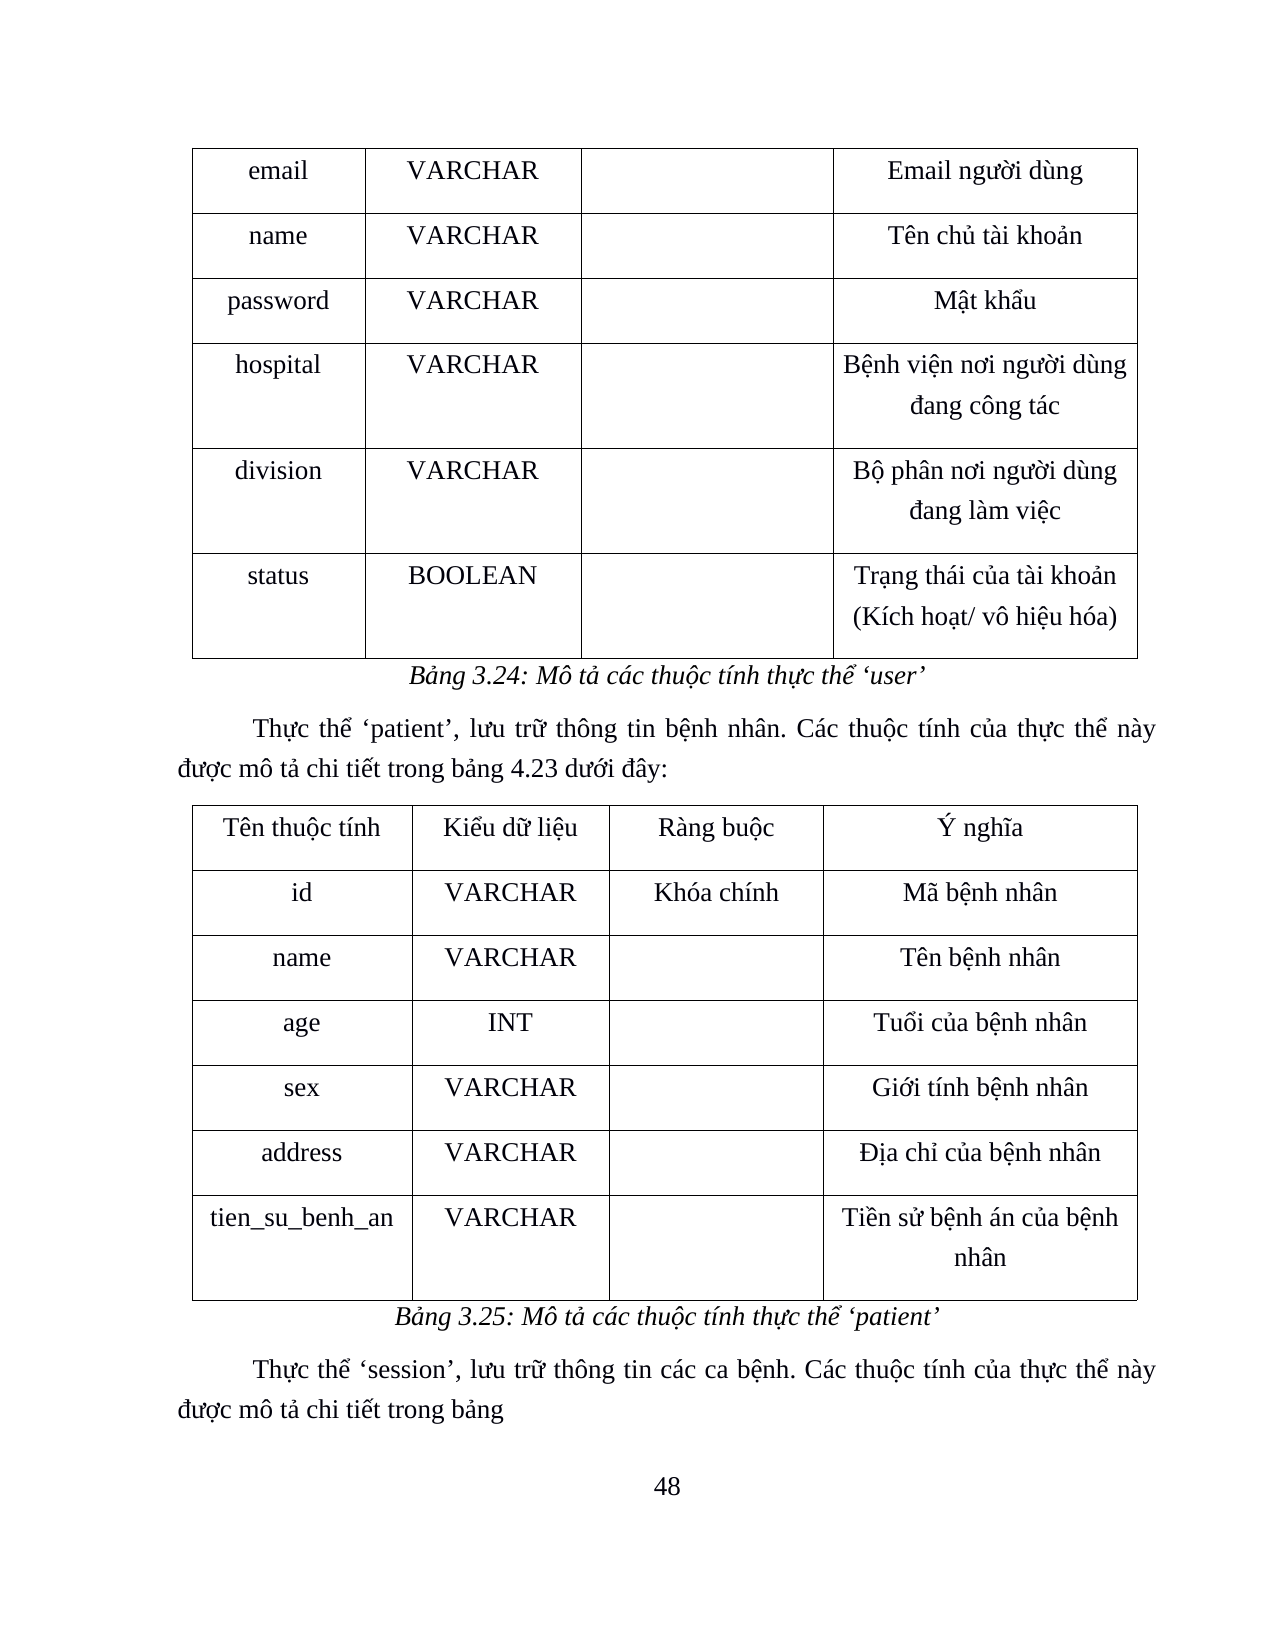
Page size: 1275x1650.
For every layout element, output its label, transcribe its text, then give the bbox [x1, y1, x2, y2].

table_cell VARCHAR [413, 1196, 609, 1300]
table_cell VARCHAR [366, 344, 581, 448]
table_cell [582, 149, 833, 213]
table_cell [582, 449, 833, 553]
table_cell VARCHAR [413, 1066, 609, 1129]
text Thực thể ‘patient’, lưu trữ thông tin bệnh nhân. Các thuộc tính của thực thể này được mô tả chi tiết trong bảng 4.23 dưới đây: [177, 712, 1157, 783]
text Thực thể ‘session’, lưu trữ thông tin các ca bệnh. Các thuộc tính của thực thể này được mô tả chi tiết trong bảng [177, 1353, 1157, 1425]
table_cell Khóa chính [610, 871, 823, 935]
table_cell [582, 554, 833, 658]
table_cell [582, 214, 833, 277]
table_cell Tiền sử bệnh án của bệnh nhân [824, 1196, 1137, 1300]
table_header Tên thuộc tính [193, 806, 412, 870]
table_cell [582, 344, 833, 448]
table_cell Mã bệnh nhân [824, 871, 1137, 935]
table_cell VARCHAR [366, 214, 581, 277]
table_cell tien_su_benh_an [193, 1196, 412, 1300]
table_cell password [193, 279, 365, 342]
table_header Kiểu dữ liệu [413, 806, 609, 870]
table_cell Giới tính bệnh nhân [824, 1066, 1137, 1129]
table_cell VARCHAR [413, 871, 609, 935]
table_cell status [193, 554, 365, 658]
table_cell [610, 1196, 823, 1300]
table_cell address [193, 1131, 412, 1194]
table_cell VARCHAR [413, 936, 609, 1000]
table_cell Tên bệnh nhân [824, 936, 1137, 1000]
table_cell Địa chỉ của bệnh nhân [824, 1131, 1137, 1194]
table_cell BOOLEAN [366, 554, 581, 658]
table_cell name [193, 936, 412, 1000]
table_cell Email người dùng [834, 149, 1137, 213]
table_cell VARCHAR [366, 279, 581, 342]
table_cell [610, 1131, 823, 1194]
table_cell [582, 279, 833, 342]
table_header Ý nghĩa [824, 806, 1137, 870]
table_cell [610, 1001, 823, 1065]
table_cell email [193, 149, 365, 213]
table_cell Mật khẩu [834, 279, 1137, 342]
table_cell division [193, 449, 365, 553]
table_header Ràng buộc [610, 806, 823, 870]
table_cell VARCHAR [366, 149, 581, 213]
table_cell [610, 1066, 823, 1129]
table_cell name [193, 214, 365, 277]
table_cell Tuổi của bệnh nhân [824, 1001, 1137, 1065]
table_cell VARCHAR [366, 449, 581, 553]
table_cell INT [413, 1001, 609, 1065]
table_cell Bệnh viện nơi người dùng đang công tác [834, 344, 1137, 448]
table_cell age [193, 1001, 412, 1065]
table_cell Trạng thái của tài khoản (Kích hoạt/ vô hiệu hóa) [834, 554, 1137, 658]
table_cell Tên chủ tài khoản [834, 214, 1137, 277]
table_cell sex [193, 1066, 412, 1129]
table_cell [610, 936, 823, 1000]
table_cell hospital [193, 344, 365, 448]
table_cell Bộ phân nơi người dùng đang làm việc [834, 449, 1137, 553]
table_cell VARCHAR [413, 1131, 609, 1194]
table_cell id [193, 871, 412, 935]
